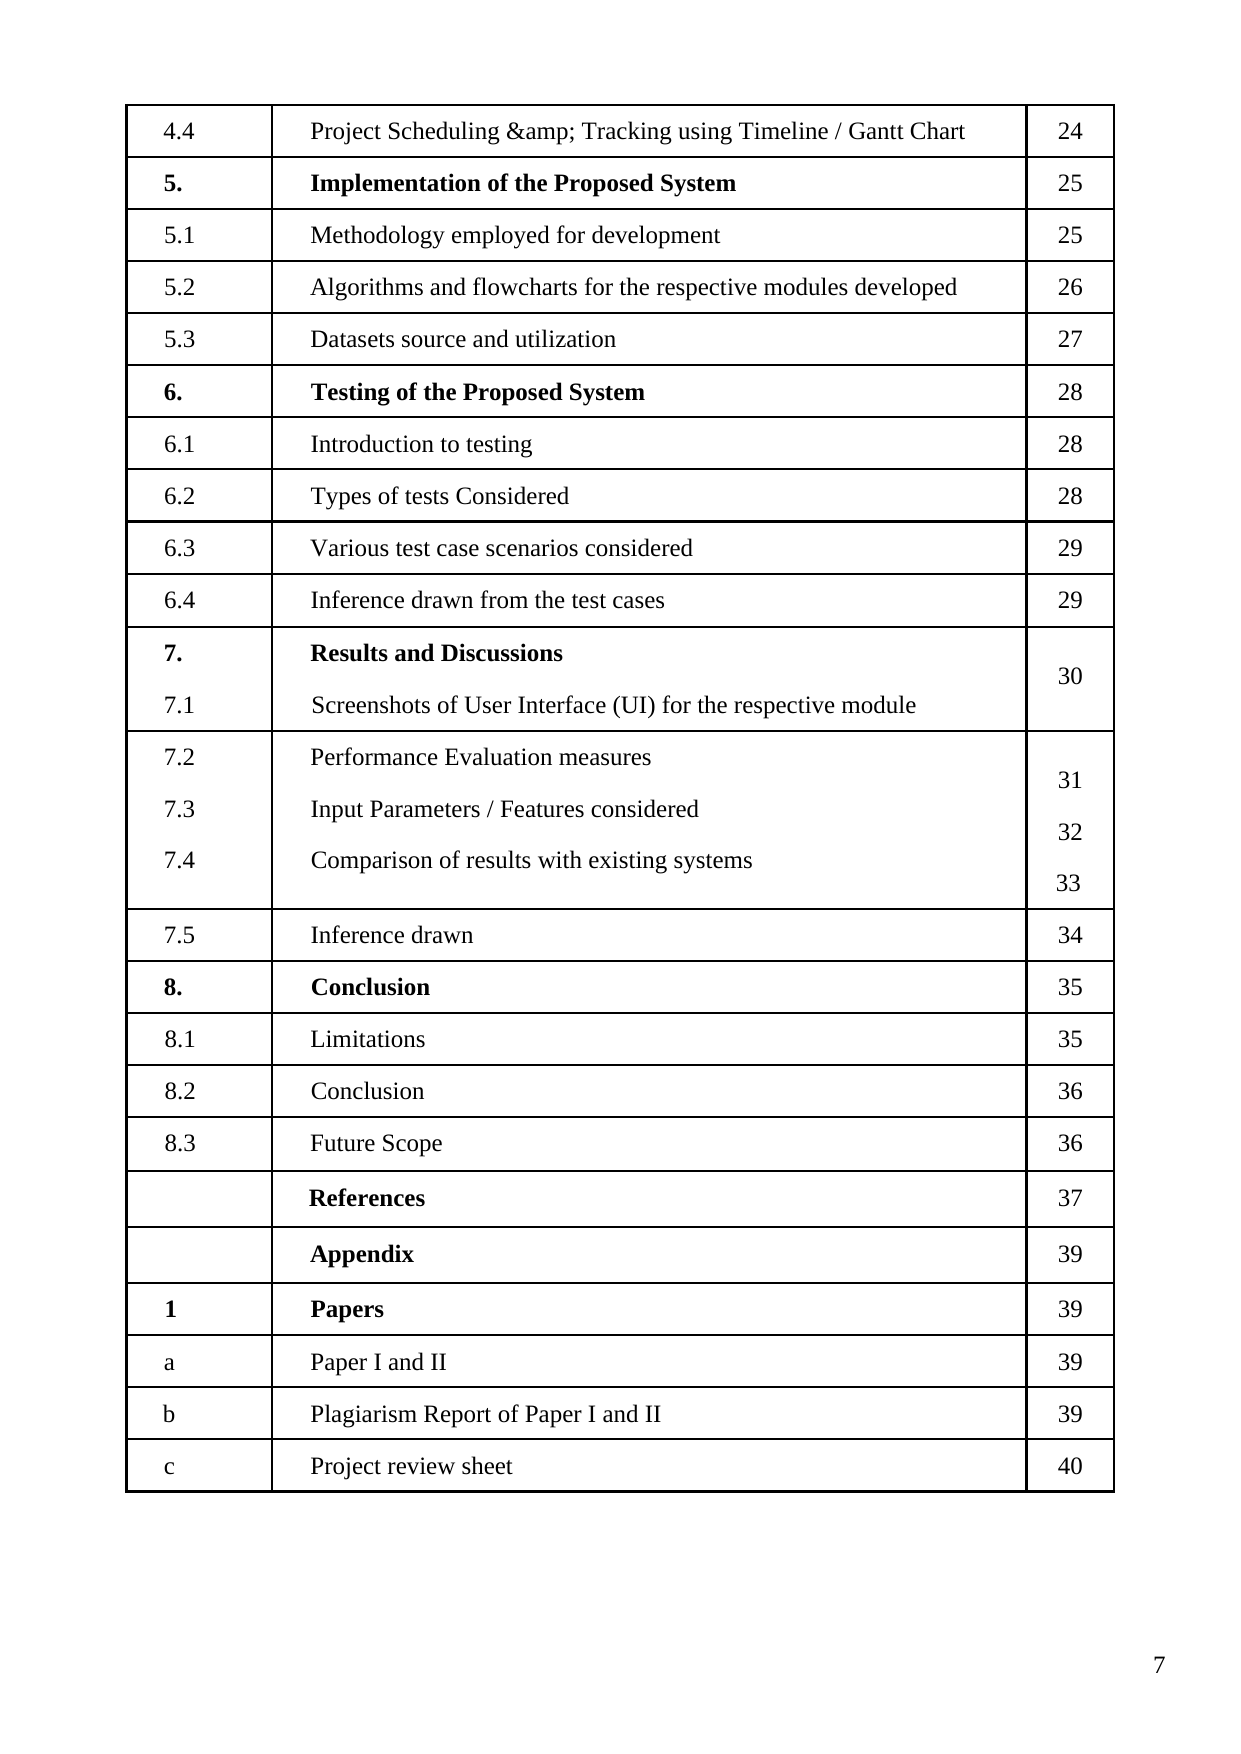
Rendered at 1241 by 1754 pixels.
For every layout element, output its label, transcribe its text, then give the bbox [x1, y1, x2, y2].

table_cell 28 [1028, 418, 1113, 468]
table_cell Performance Evaluation measures Input Parameters / Features considered Comparison of results with existing systems [273, 732, 1025, 908]
table_cell Inference drawn [273, 910, 1025, 960]
table_cell 39 [1028, 1228, 1113, 1282]
table_cell 7.5 [128, 910, 271, 960]
table_cell 39 [1028, 1388, 1113, 1438]
table_cell 39 [1028, 1284, 1113, 1334]
table_cell 8.3 [128, 1118, 271, 1170]
table_cell 30 [1028, 628, 1113, 730]
table_cell 5. [128, 158, 271, 208]
table_cell Methodology employed for development [273, 210, 1025, 260]
table_cell Limitations [273, 1014, 1025, 1064]
table_cell 1 [128, 1284, 271, 1334]
table_cell 6.1 [128, 418, 271, 468]
table_cell 36 [1028, 1066, 1113, 1116]
table_cell b [128, 1388, 271, 1438]
table_header Project Scheduling &amp; Tracking using Timeline / Gantt Chart [273, 106, 1025, 156]
table_header 4.4 [128, 106, 271, 156]
table_cell 28 [1028, 366, 1113, 416]
table_cell 6.4 [128, 575, 271, 626]
table_cell Results and Discussions Screenshots of User Interface (UI) for the respective module [273, 628, 1025, 730]
table_cell 7. 7.1 [128, 628, 271, 730]
table_cell 5.2 [128, 262, 271, 312]
table_cell 7.2 7.3 7.4 [128, 732, 271, 908]
table_cell References [273, 1172, 1025, 1226]
table_cell 29 [1028, 523, 1113, 572]
table_cell Implementation of the Proposed System [273, 158, 1025, 208]
table_cell a [128, 1336, 271, 1386]
table_cell Conclusion [273, 962, 1025, 1012]
table_cell 25 [1028, 158, 1113, 208]
table_cell Introduction to testing [273, 418, 1025, 468]
table_cell Paper I and II [273, 1336, 1025, 1386]
table_cell 35 [1028, 962, 1113, 1012]
table_cell 31 32 33 [1028, 732, 1113, 908]
table_cell Various test case scenarios considered [273, 523, 1025, 572]
table_cell 36 [1028, 1118, 1113, 1170]
table_cell 40 [1028, 1440, 1113, 1490]
table_cell 6.3 [128, 523, 271, 572]
table_cell c [128, 1440, 271, 1490]
table_cell Testing of the Proposed System [273, 366, 1025, 416]
table_cell 37 [1028, 1172, 1113, 1226]
table_cell 26 [1028, 262, 1113, 312]
table_cell Inference drawn from the test cases [273, 575, 1025, 626]
table_cell 27 [1028, 314, 1113, 364]
table_cell Algorithms and flowcharts for the respective modules developed [273, 262, 1025, 312]
table_cell 39 [1028, 1336, 1113, 1386]
table_cell 6. [128, 366, 271, 416]
table_cell Datasets source and utilization [273, 314, 1025, 364]
table_cell Types of tests Considered [273, 470, 1025, 520]
table_cell 5.1 [128, 210, 271, 260]
table_cell Future Scope [273, 1118, 1025, 1170]
table_cell 6.2 [128, 470, 271, 520]
table_cell Papers [273, 1284, 1025, 1334]
table_cell 8.2 [128, 1066, 271, 1116]
table_cell 25 [1028, 210, 1113, 260]
table_cell 35 [1028, 1014, 1113, 1064]
table_cell 5.3 [128, 314, 271, 364]
table_header 24 [1028, 106, 1113, 156]
table_cell 8.1 [128, 1014, 271, 1064]
table_cell 8. [128, 962, 271, 1012]
table_cell Conclusion [273, 1066, 1025, 1116]
table_cell 29 [1028, 575, 1113, 626]
table_cell Appendix [273, 1228, 1025, 1282]
table_cell 28 [1028, 470, 1113, 520]
table_cell [128, 1228, 271, 1282]
table_cell Plagiarism Report of Paper I and II [273, 1388, 1025, 1438]
table_cell Project review sheet [273, 1440, 1025, 1490]
table_cell 34 [1028, 910, 1113, 960]
table_cell [128, 1172, 271, 1226]
